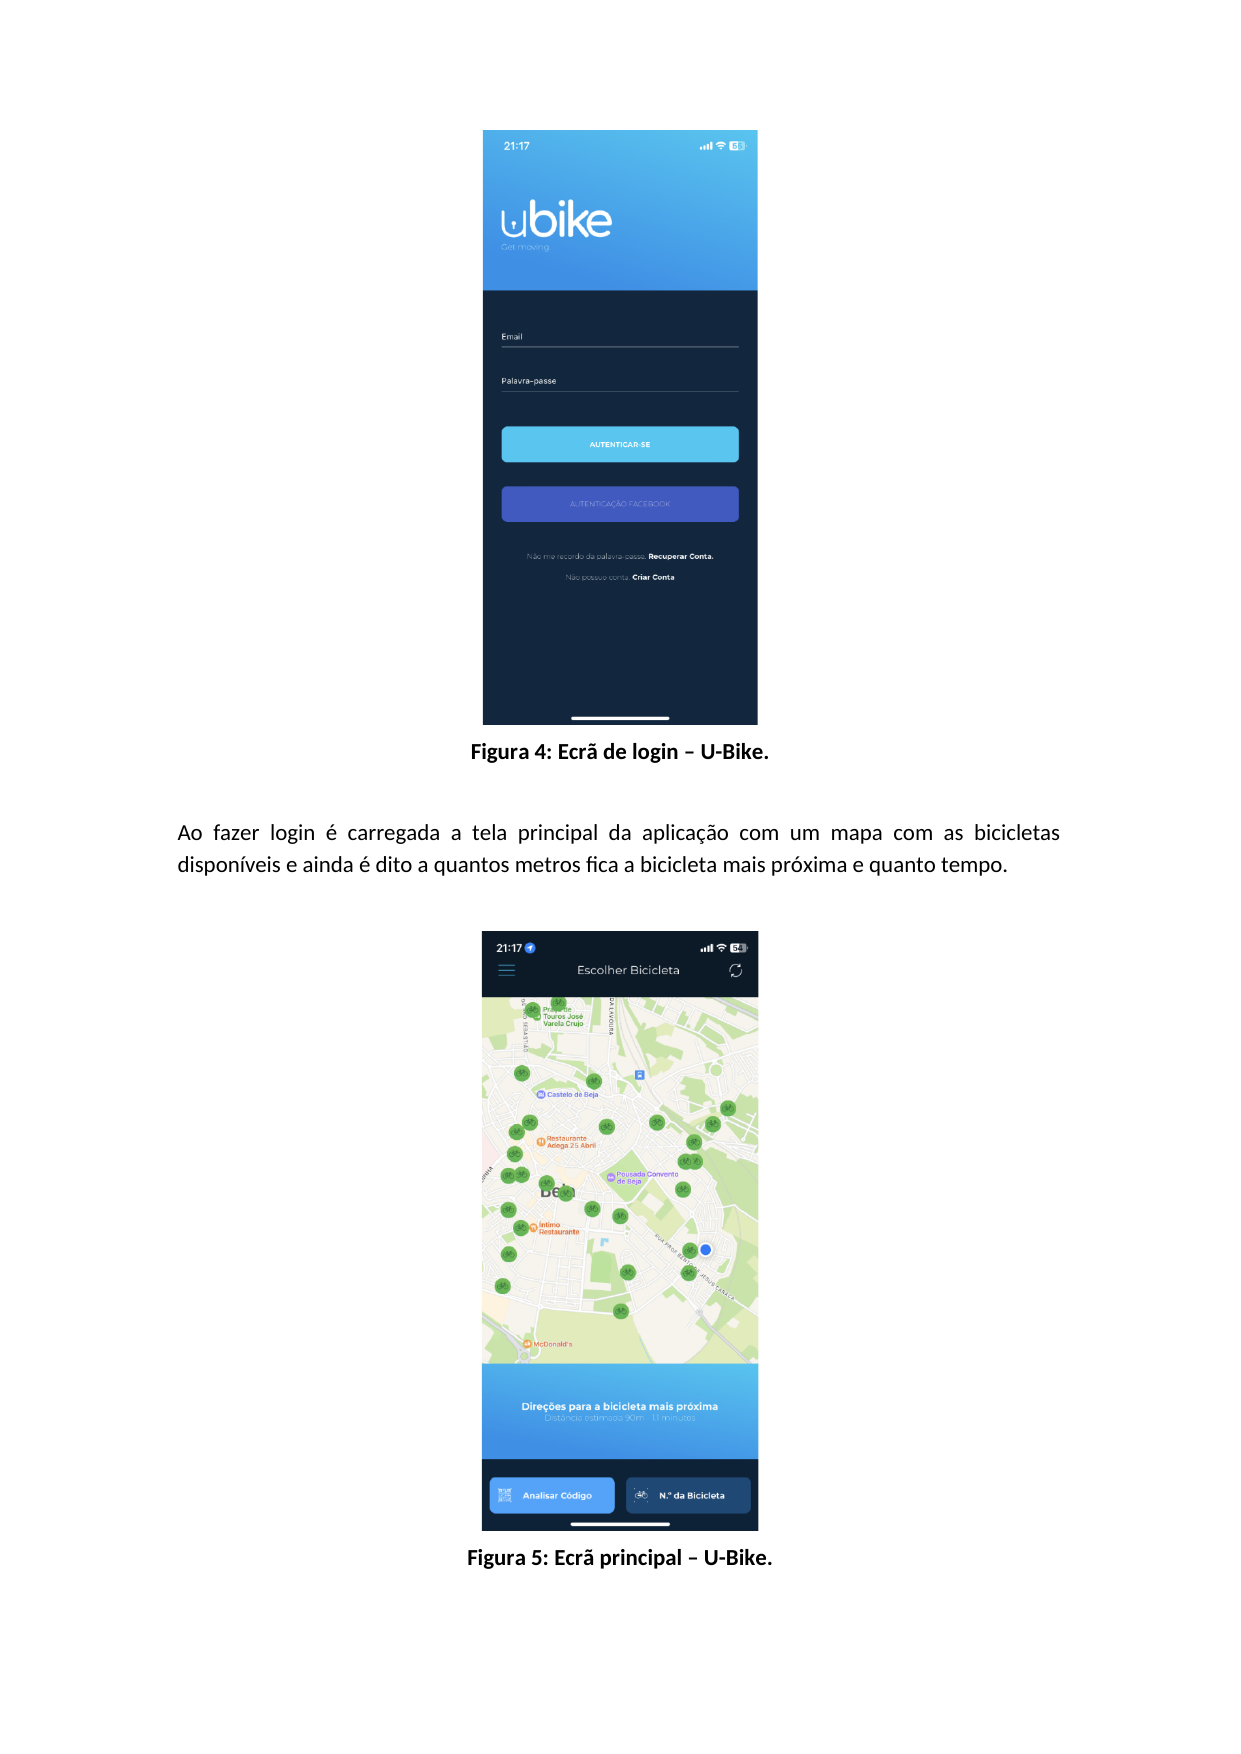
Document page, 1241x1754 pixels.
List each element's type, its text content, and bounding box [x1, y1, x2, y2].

picture [482, 130, 758, 725]
picture [481, 931, 759, 1531]
text Figura 5: Ecrã principal – U-Bike. [177, 1543, 1063, 1571]
text Ao fazer login é carregada a tela principal da aplicação com um mapa com as bicicletas disponíveis e ainda é dito a quantos metros fica a bicicleta mais próxima e quanto tempo. [177, 818, 1063, 878]
text Figura 4: Ecrã de login – U-Bike. [177, 737, 1063, 765]
